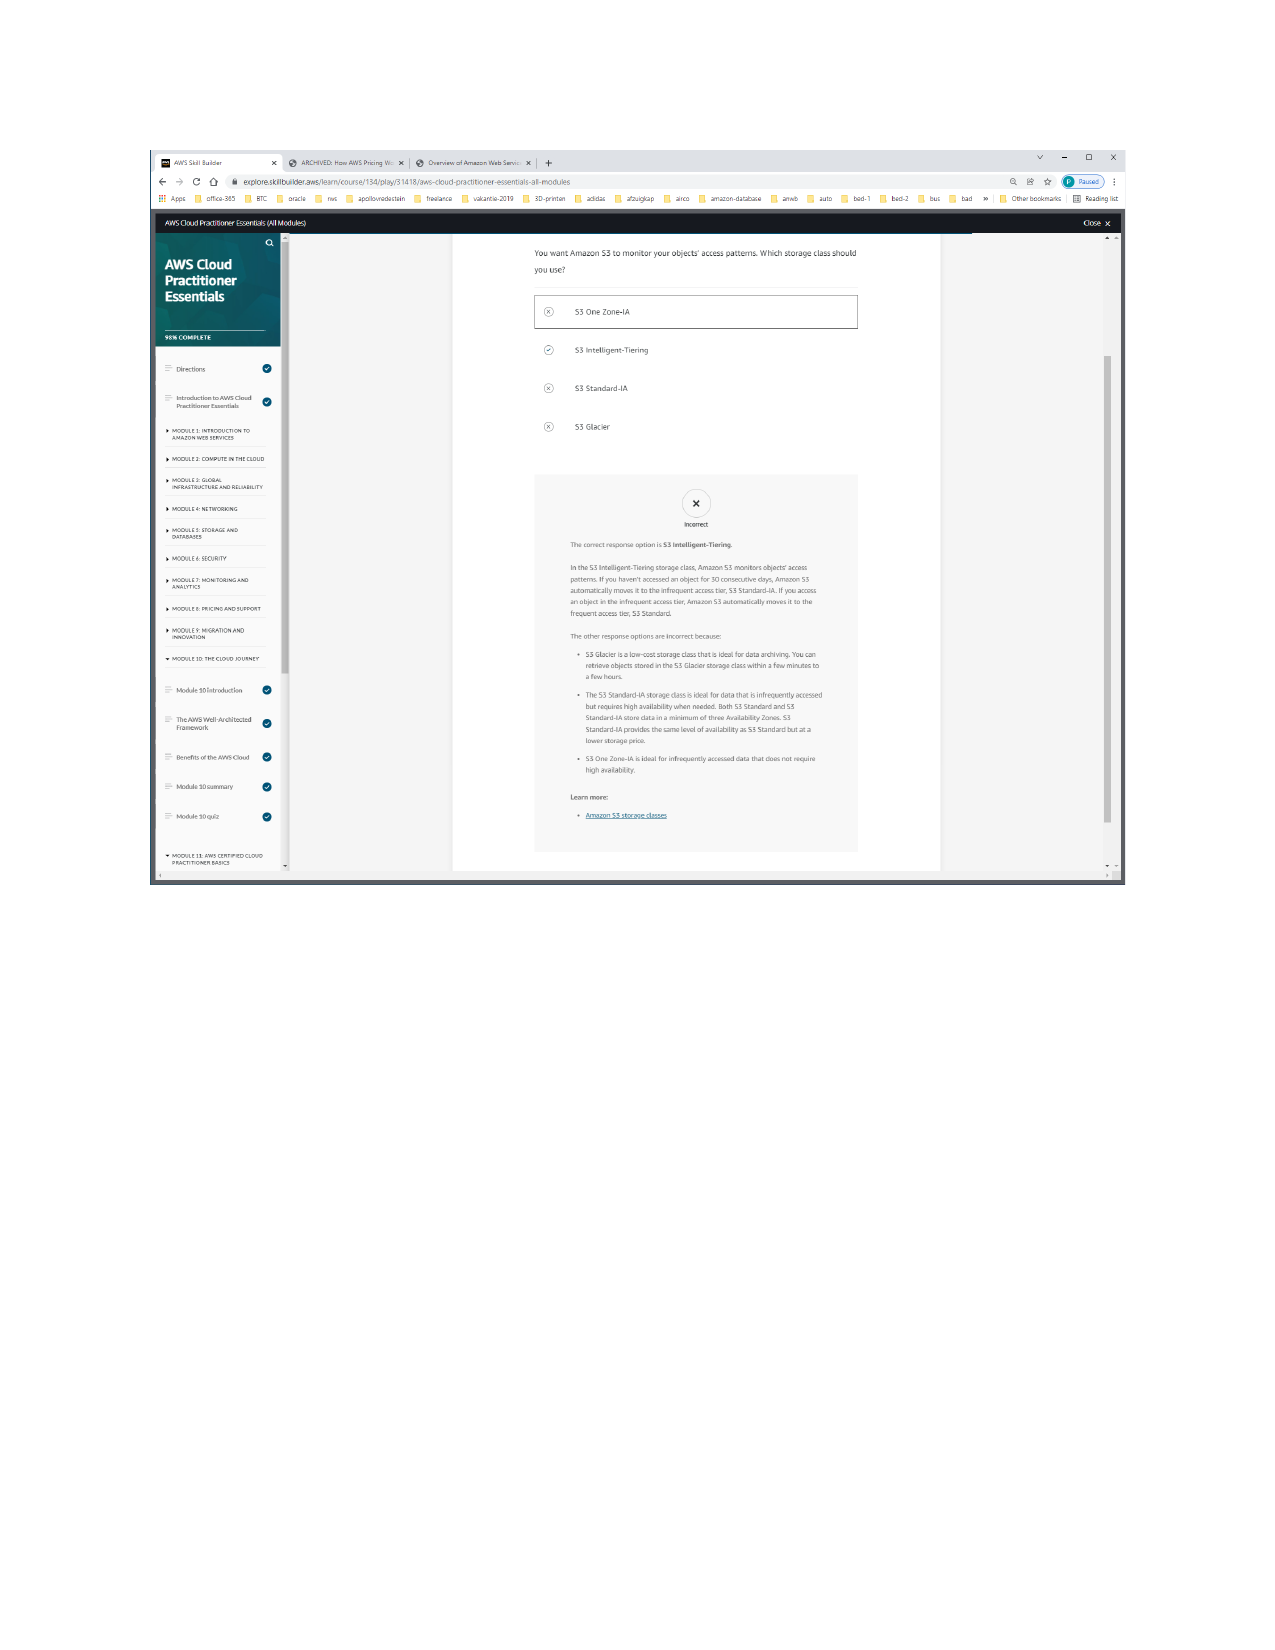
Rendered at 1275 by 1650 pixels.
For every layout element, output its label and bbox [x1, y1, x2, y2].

picture [150, 150, 1125, 885]
